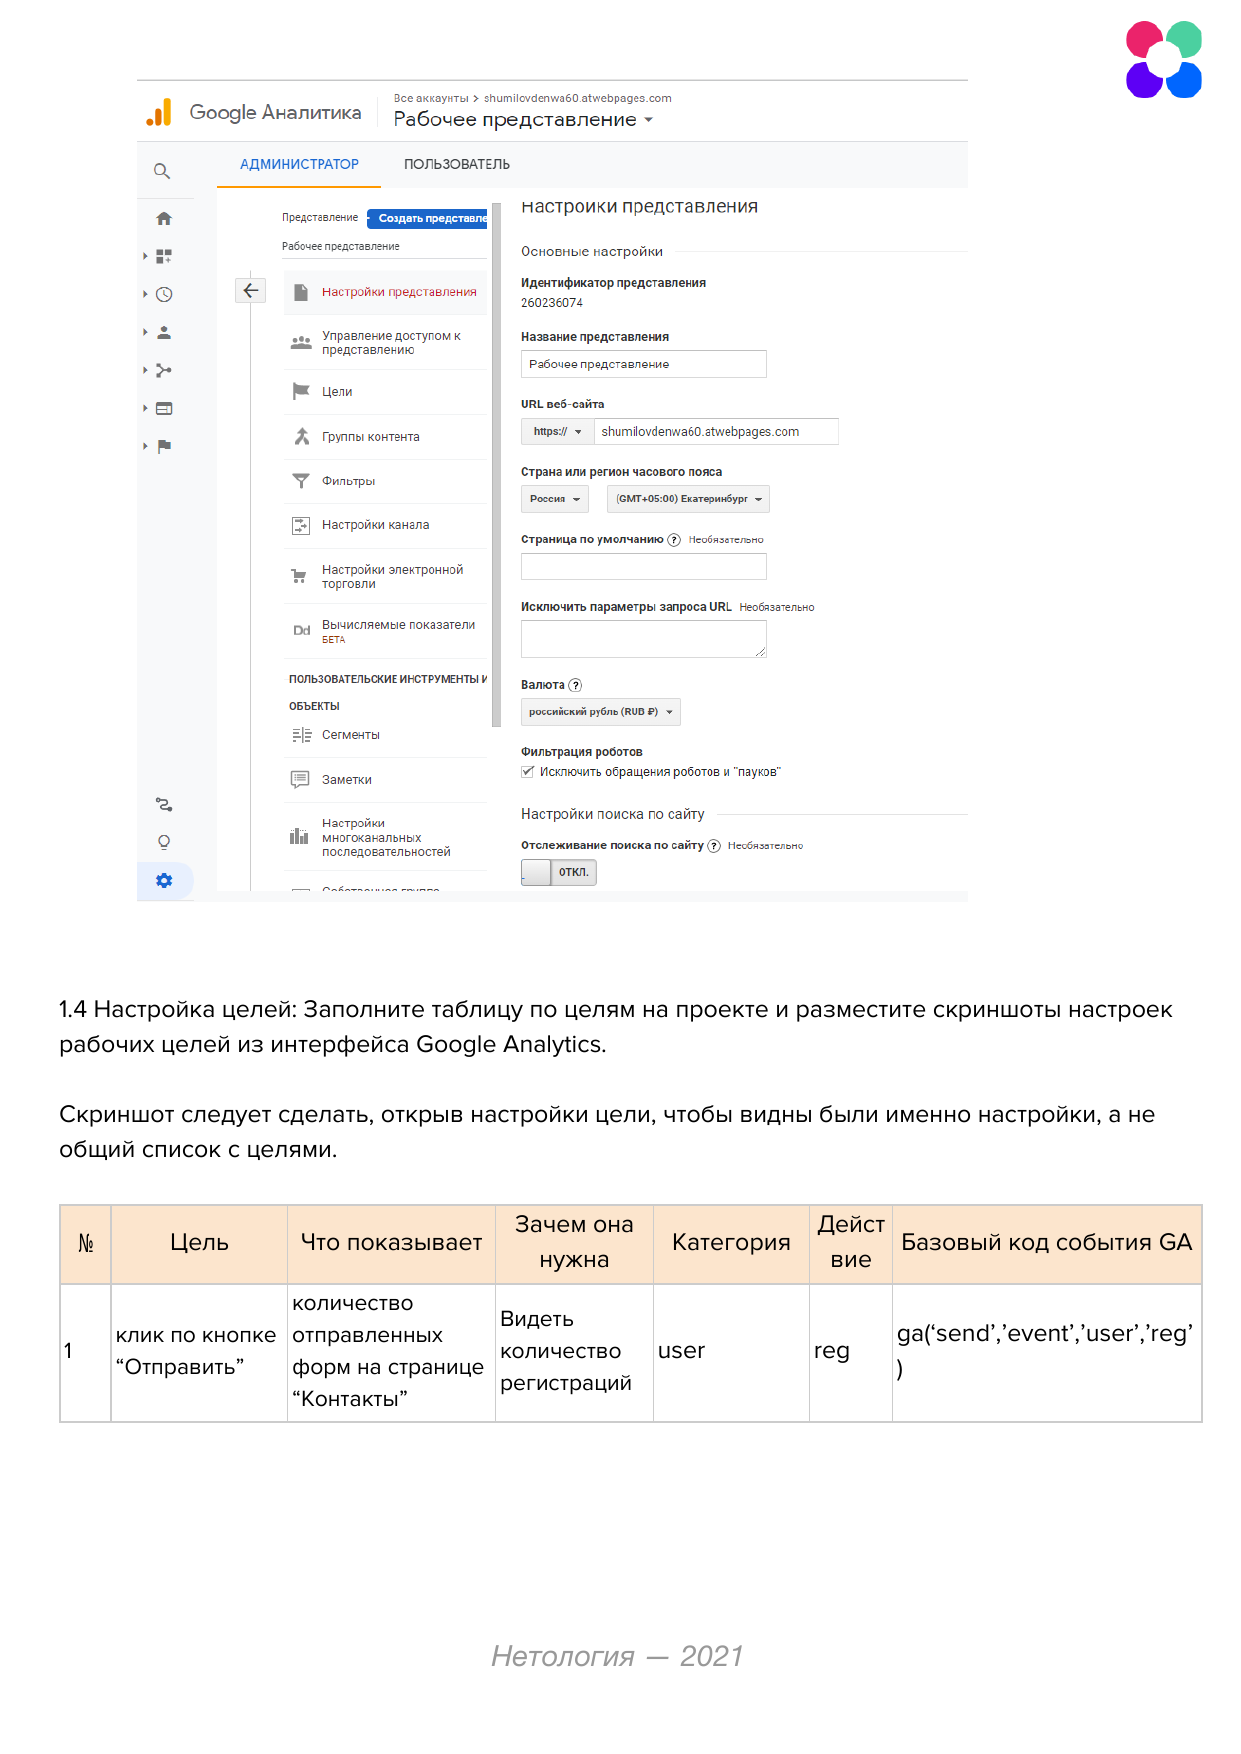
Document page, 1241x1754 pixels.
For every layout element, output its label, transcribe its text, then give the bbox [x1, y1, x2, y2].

table_cell количество отправленных форм на странице “Контакты” [288, 1285, 495, 1421]
table_header Базовый код события GA [893, 1206, 1201, 1283]
table_header Зачем она нужна [496, 1206, 653, 1283]
table_cell ga(‘send’,’event’,’user’,’reg’) [893, 1285, 1201, 1421]
table_header Что показывает [288, 1206, 495, 1283]
table_header Цель [112, 1206, 287, 1283]
table_header Категория [654, 1206, 809, 1283]
text 1.4 Настройка целей: Заполните таблицу по целям на проекте и разместите скриншоты настроек рабочих целей из интерфейса Google Analytics. [59, 995, 1181, 1060]
table_cell Видеть количество регистраций [496, 1285, 653, 1421]
picture [137, 79, 968, 902]
table_cell reg [810, 1285, 892, 1421]
table_header № [61, 1206, 110, 1283]
picture [1126, 21, 1202, 98]
table_cell user [654, 1285, 809, 1421]
table_header Действие [810, 1206, 892, 1283]
table_cell клик по кнопке “Отправить” [112, 1285, 287, 1421]
text Скриншот следует сделать, открыв настройки цели, чтобы видны были именно настройки, а не общий список с целями. [59, 1099, 1181, 1165]
table_cell 1 [61, 1285, 110, 1421]
